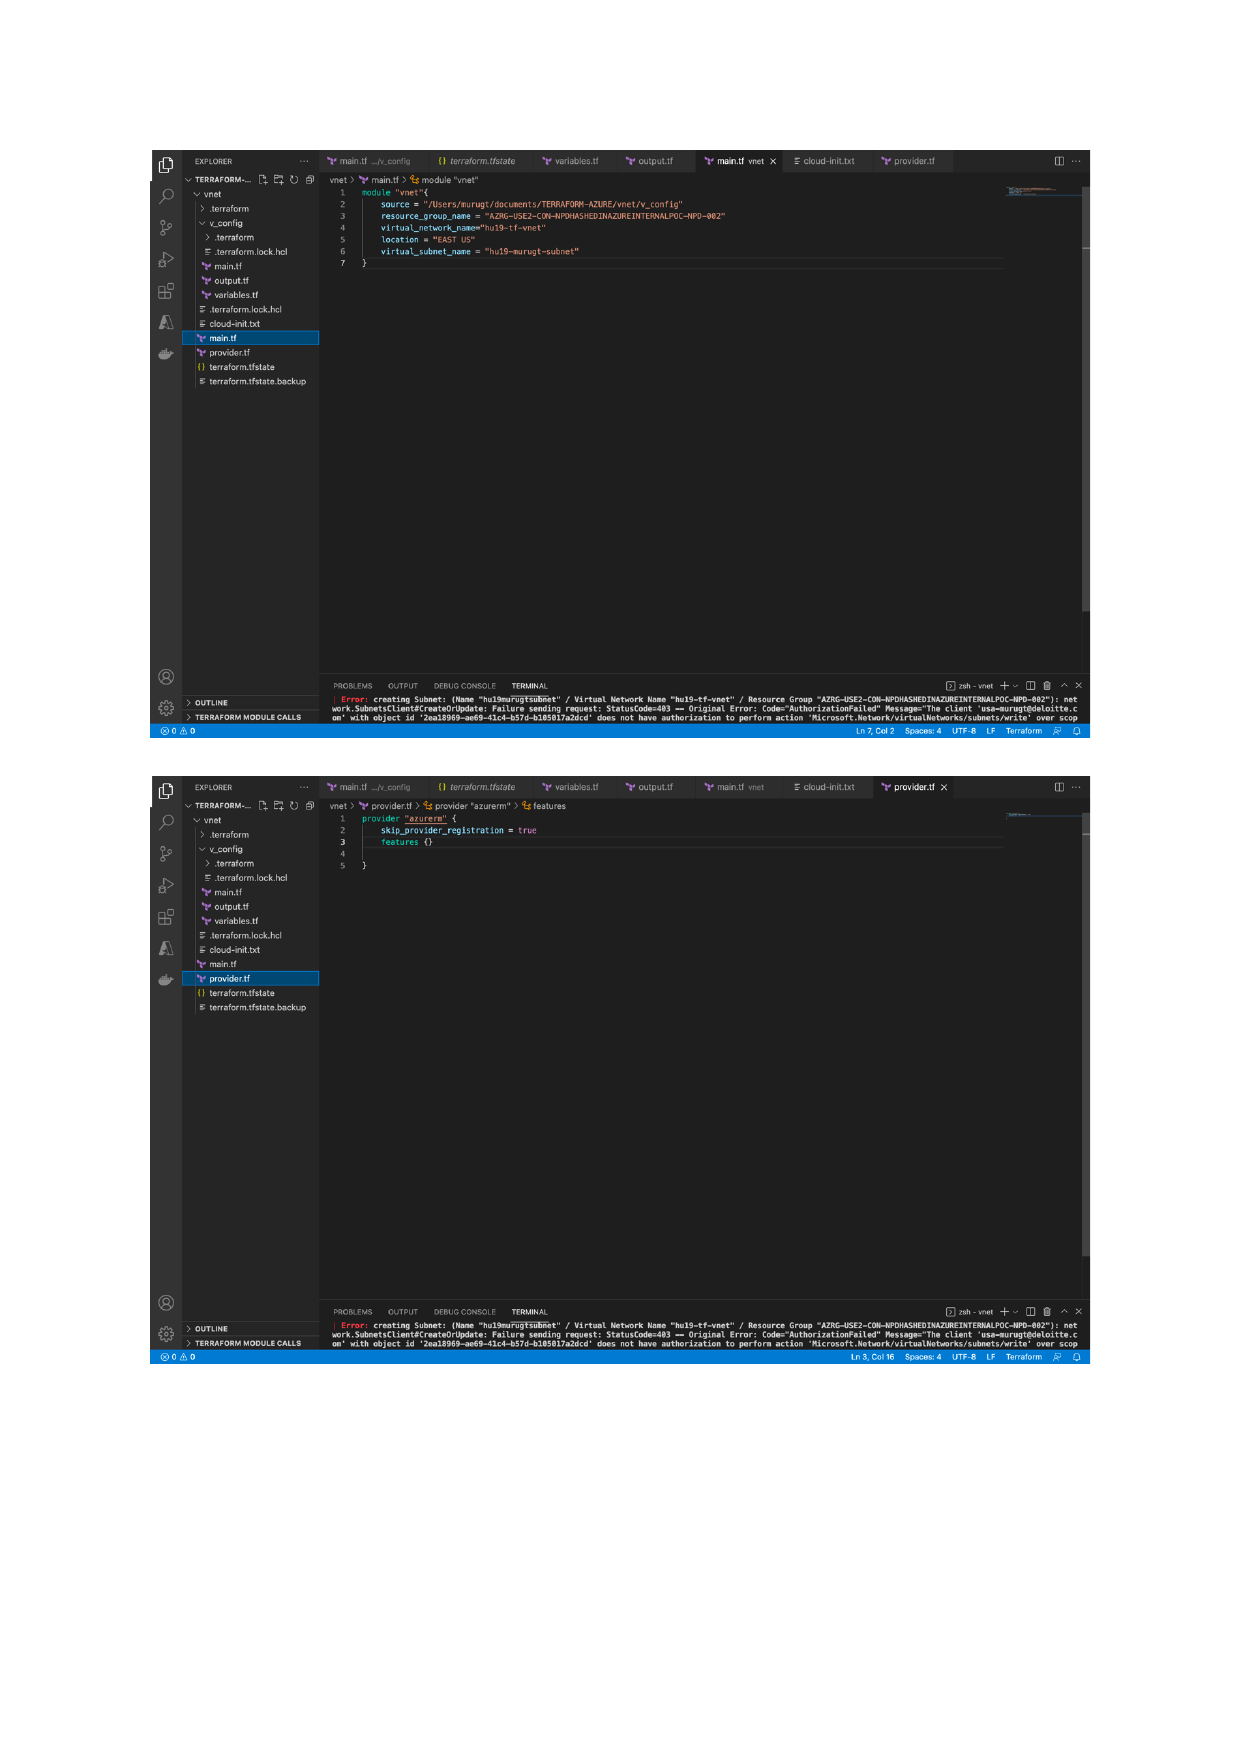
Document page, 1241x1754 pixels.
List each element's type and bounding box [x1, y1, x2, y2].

picture [150, 776, 1091, 1364]
picture [150, 150, 1091, 738]
